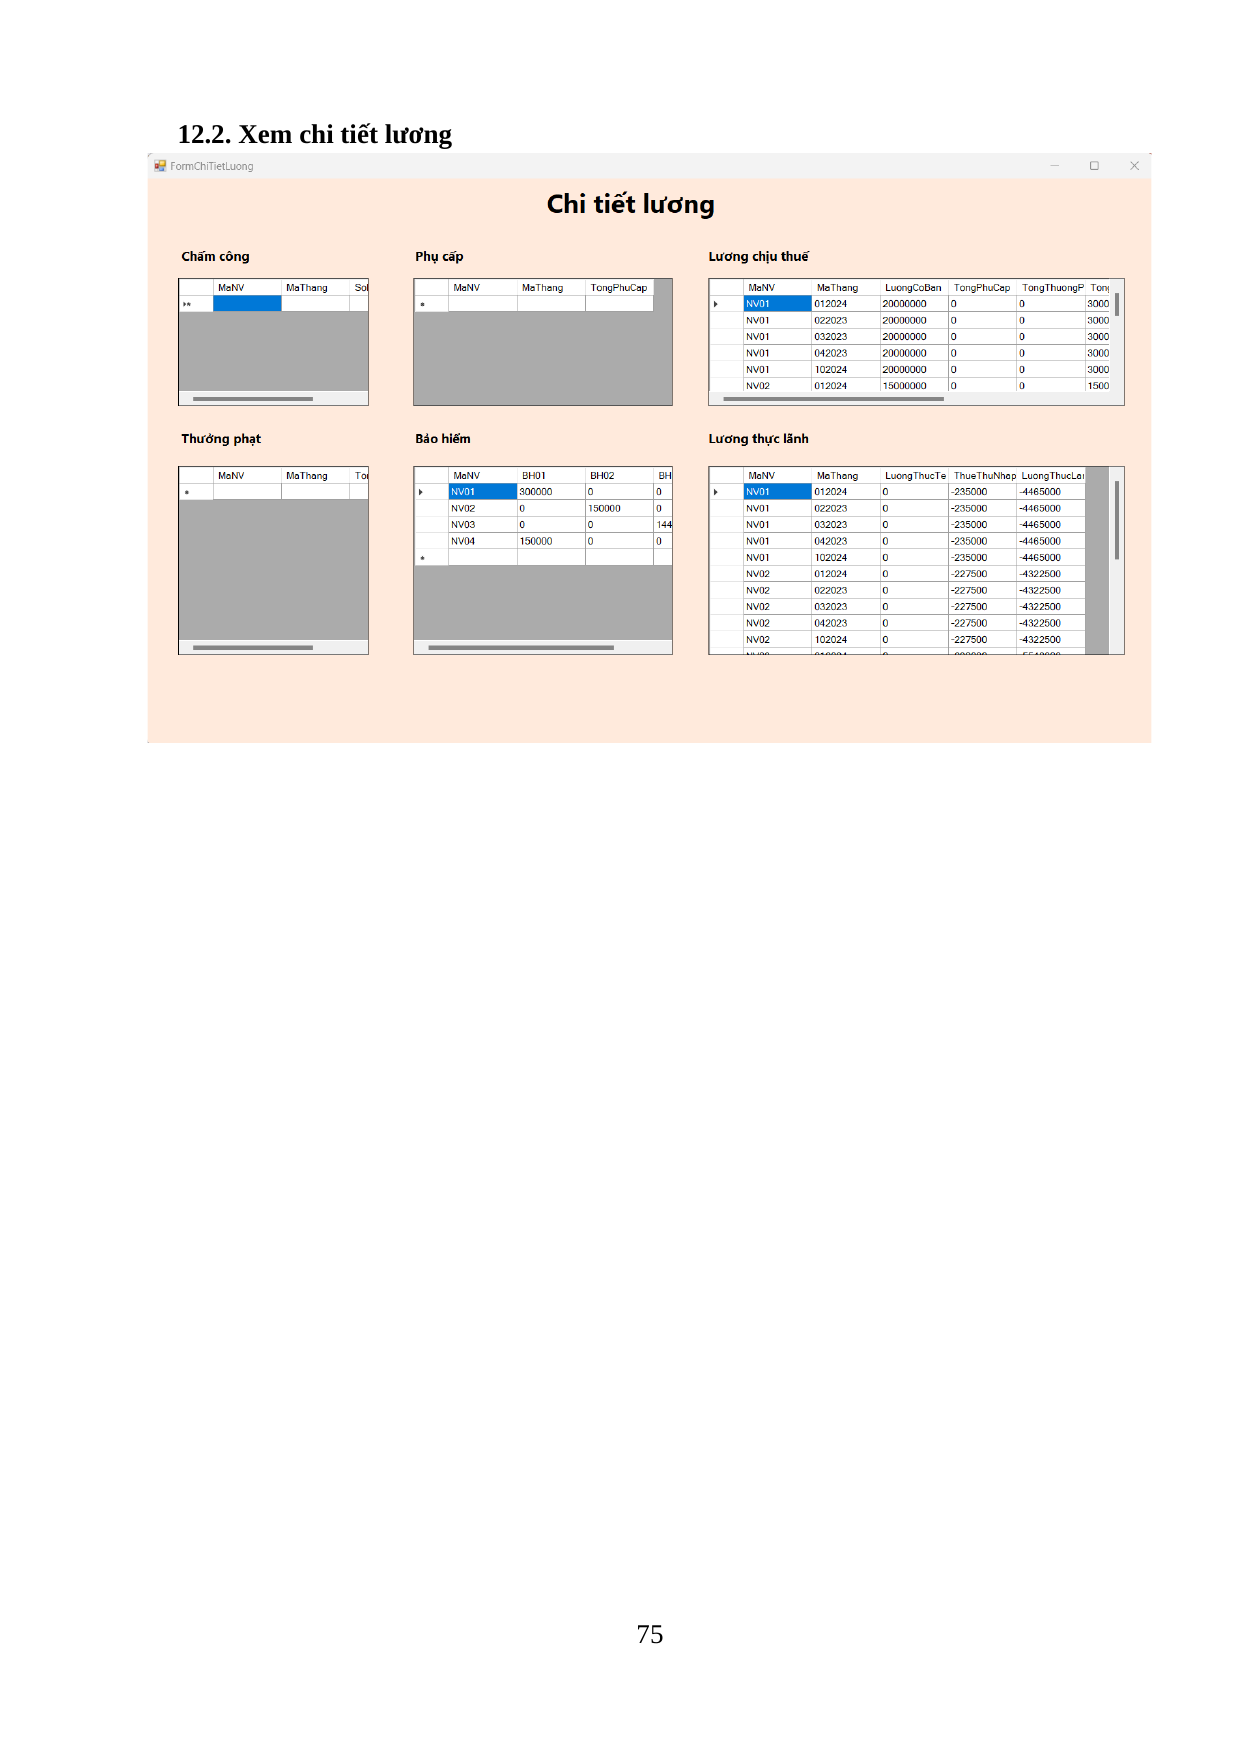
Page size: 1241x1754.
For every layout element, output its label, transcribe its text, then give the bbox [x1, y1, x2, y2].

picture [147, 153, 1152, 743]
subtitle 12.2. Xem chi tiết lương [148, 118, 1152, 149]
